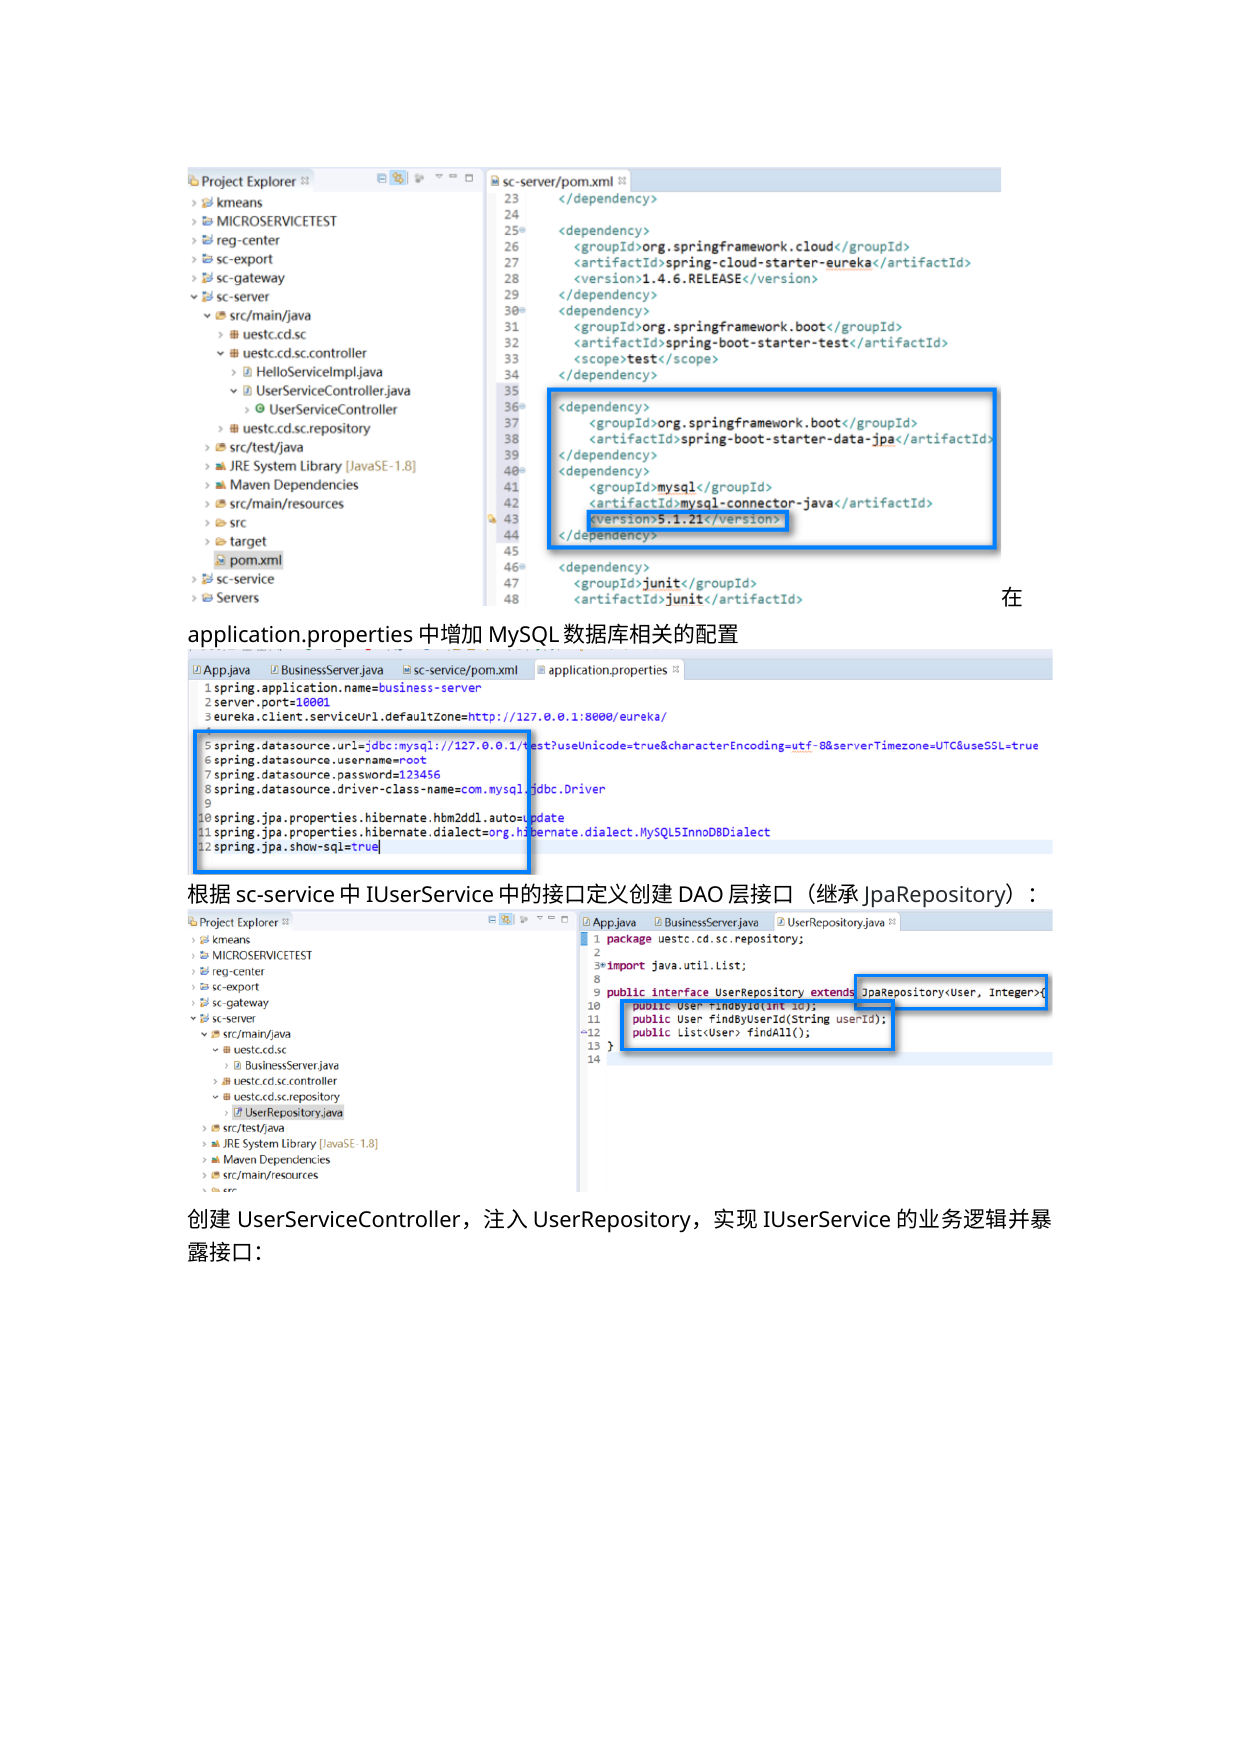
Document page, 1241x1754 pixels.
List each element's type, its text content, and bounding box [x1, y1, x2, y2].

picture [187, 167, 1002, 606]
picture [187, 909, 1053, 1192]
picture [187, 649, 1053, 875]
text 创建UserServiceController，注入UserRepository，实现IUserService的业务逻辑并暴露接口： [187, 1202, 1053, 1267]
text 根据sc-service中IUserService中的接口定义创建DAO层接口（继承JpaRepository）： [187, 877, 1053, 909]
